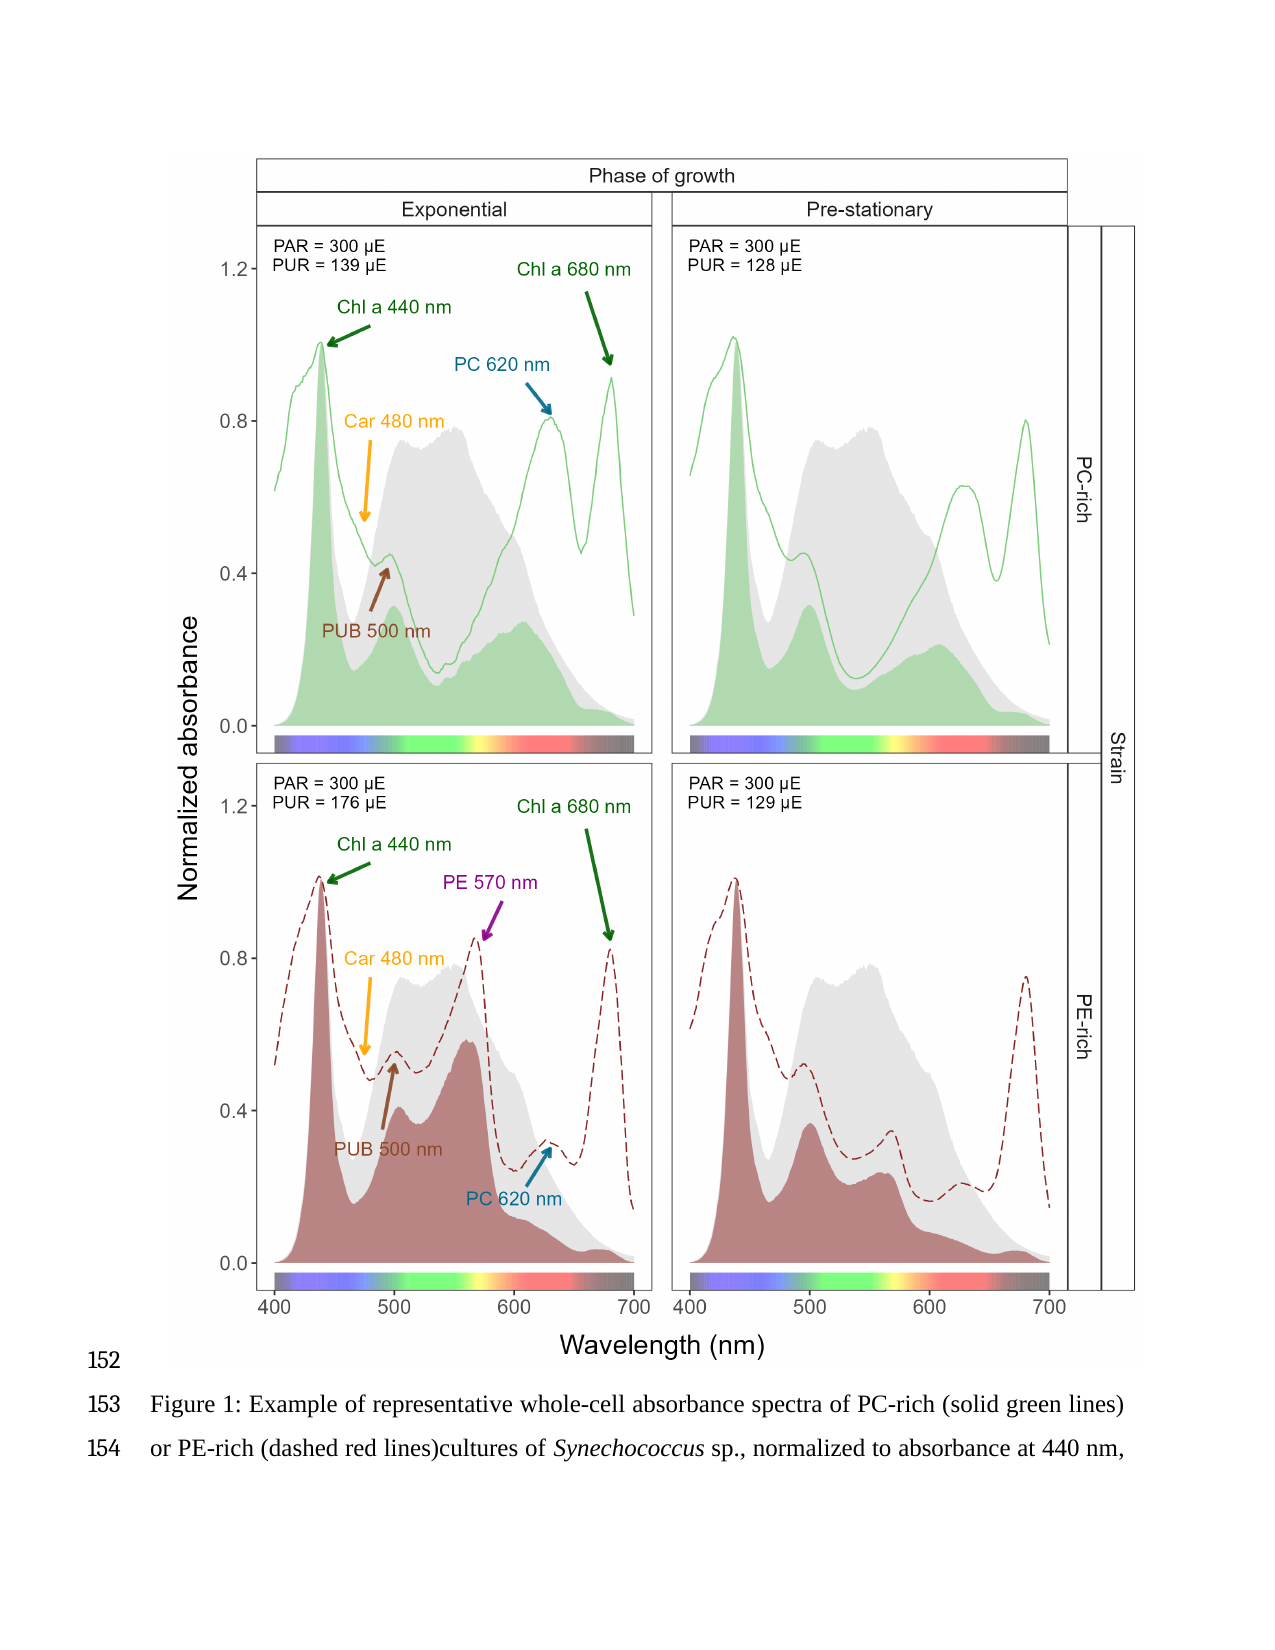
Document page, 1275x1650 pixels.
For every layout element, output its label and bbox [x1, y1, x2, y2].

picture [168, 150, 1144, 1369]
text [150, 1389, 1125, 1461]
